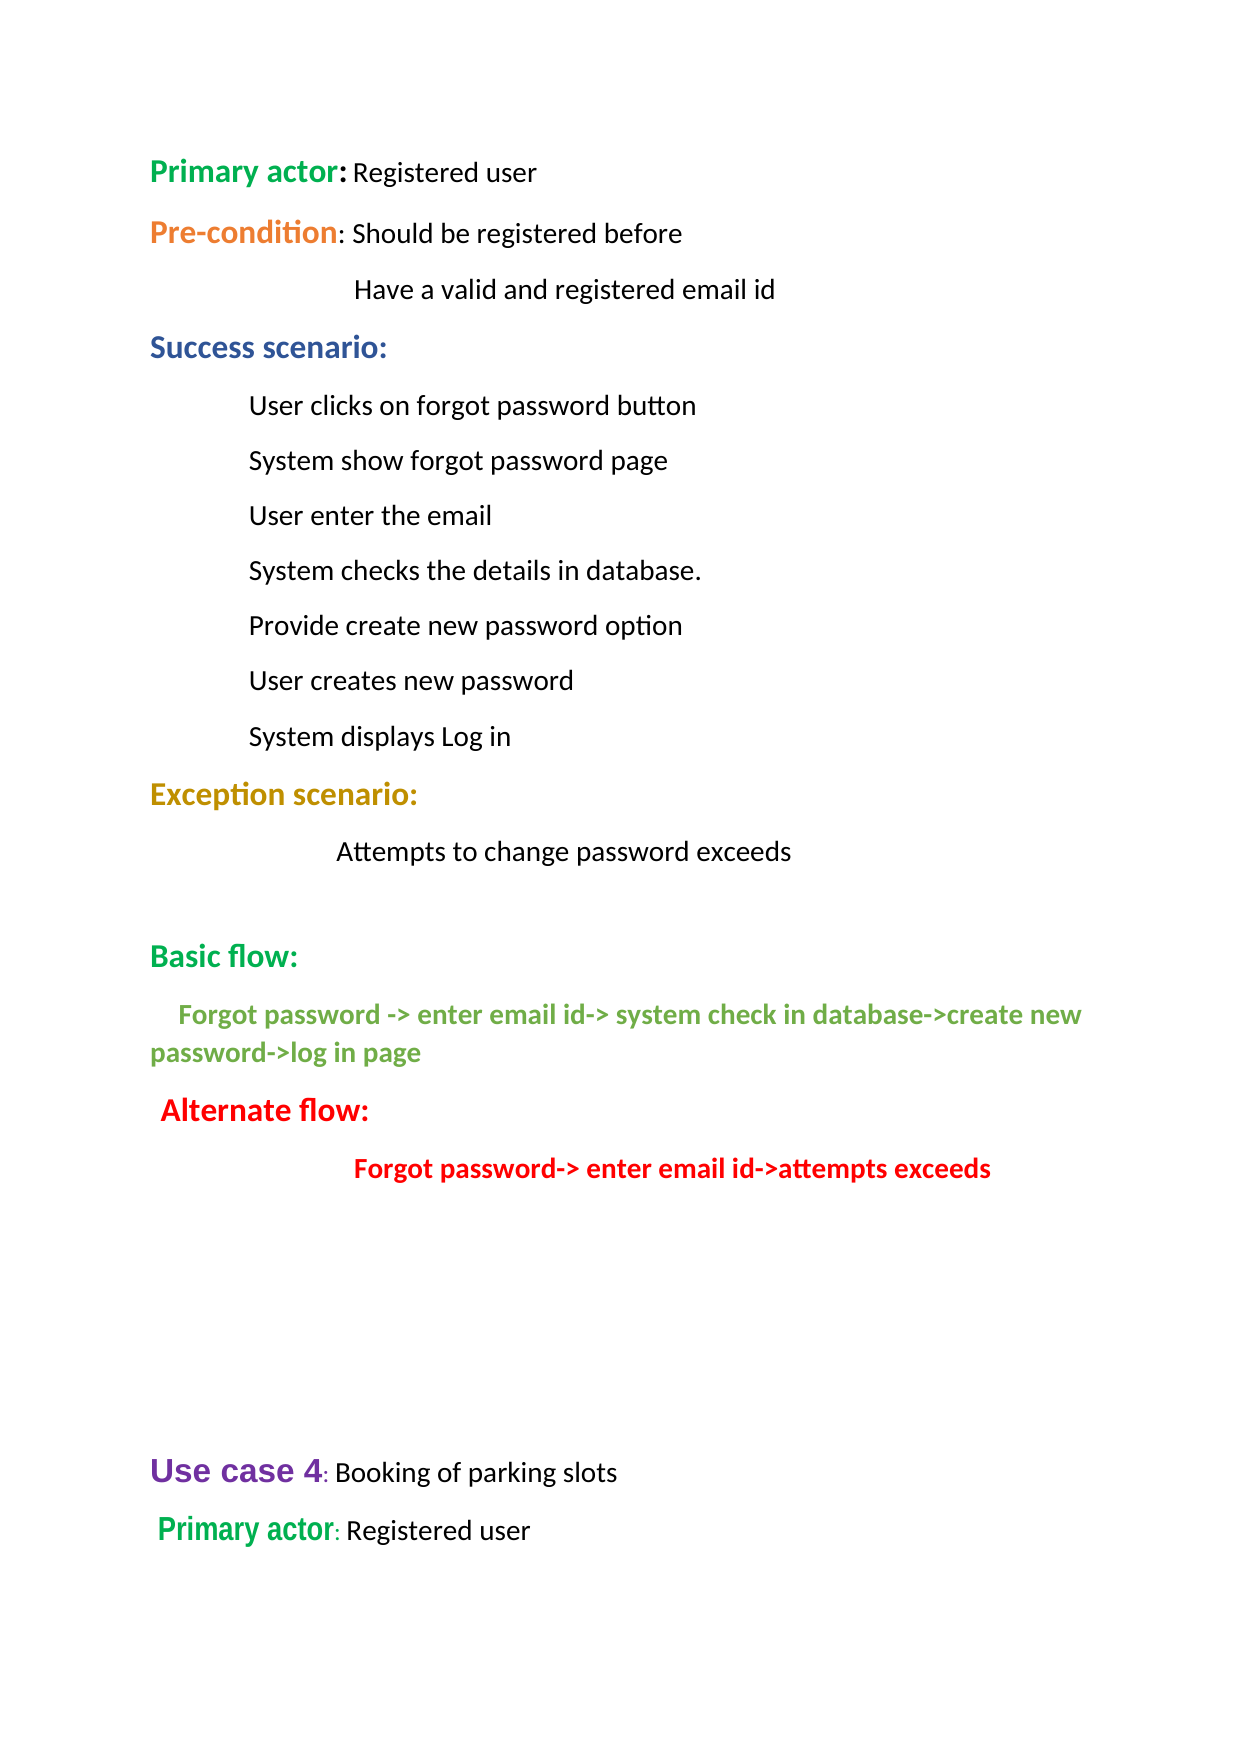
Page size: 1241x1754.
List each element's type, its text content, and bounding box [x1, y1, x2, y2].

text Success scenario: [150, 326, 1090, 367]
text Use case 4: Booking of parking slots [150, 1451, 1090, 1489]
text Pre-condition: Should be registered before [150, 211, 1090, 251]
text Have a valid and registered email id [150, 271, 1090, 307]
text System show forgot password page [150, 442, 1090, 478]
text System displays Log in [150, 718, 1090, 753]
text User creates new password [150, 662, 1090, 698]
text Attempts to change password exceeds [150, 833, 1090, 869]
text Basic flow: [150, 935, 1090, 976]
text System checks the details in database. [150, 552, 1090, 588]
text Forgot password -> enter email id-> system check in database->create new password->log in page [150, 996, 1090, 1070]
text User clicks on forgot password button [150, 387, 1090, 423]
text Exception scenario: [150, 773, 1090, 813]
text Provide create new password option [150, 607, 1090, 643]
text Primary actor: Registered user [150, 150, 1090, 191]
text Forgot password-> enter email id->attempts exceeds [150, 1150, 1090, 1186]
text User enter the email [150, 497, 1090, 533]
text Alternate flow: [150, 1089, 1090, 1130]
text Primary actor: Registered user [150, 1509, 1090, 1548]
